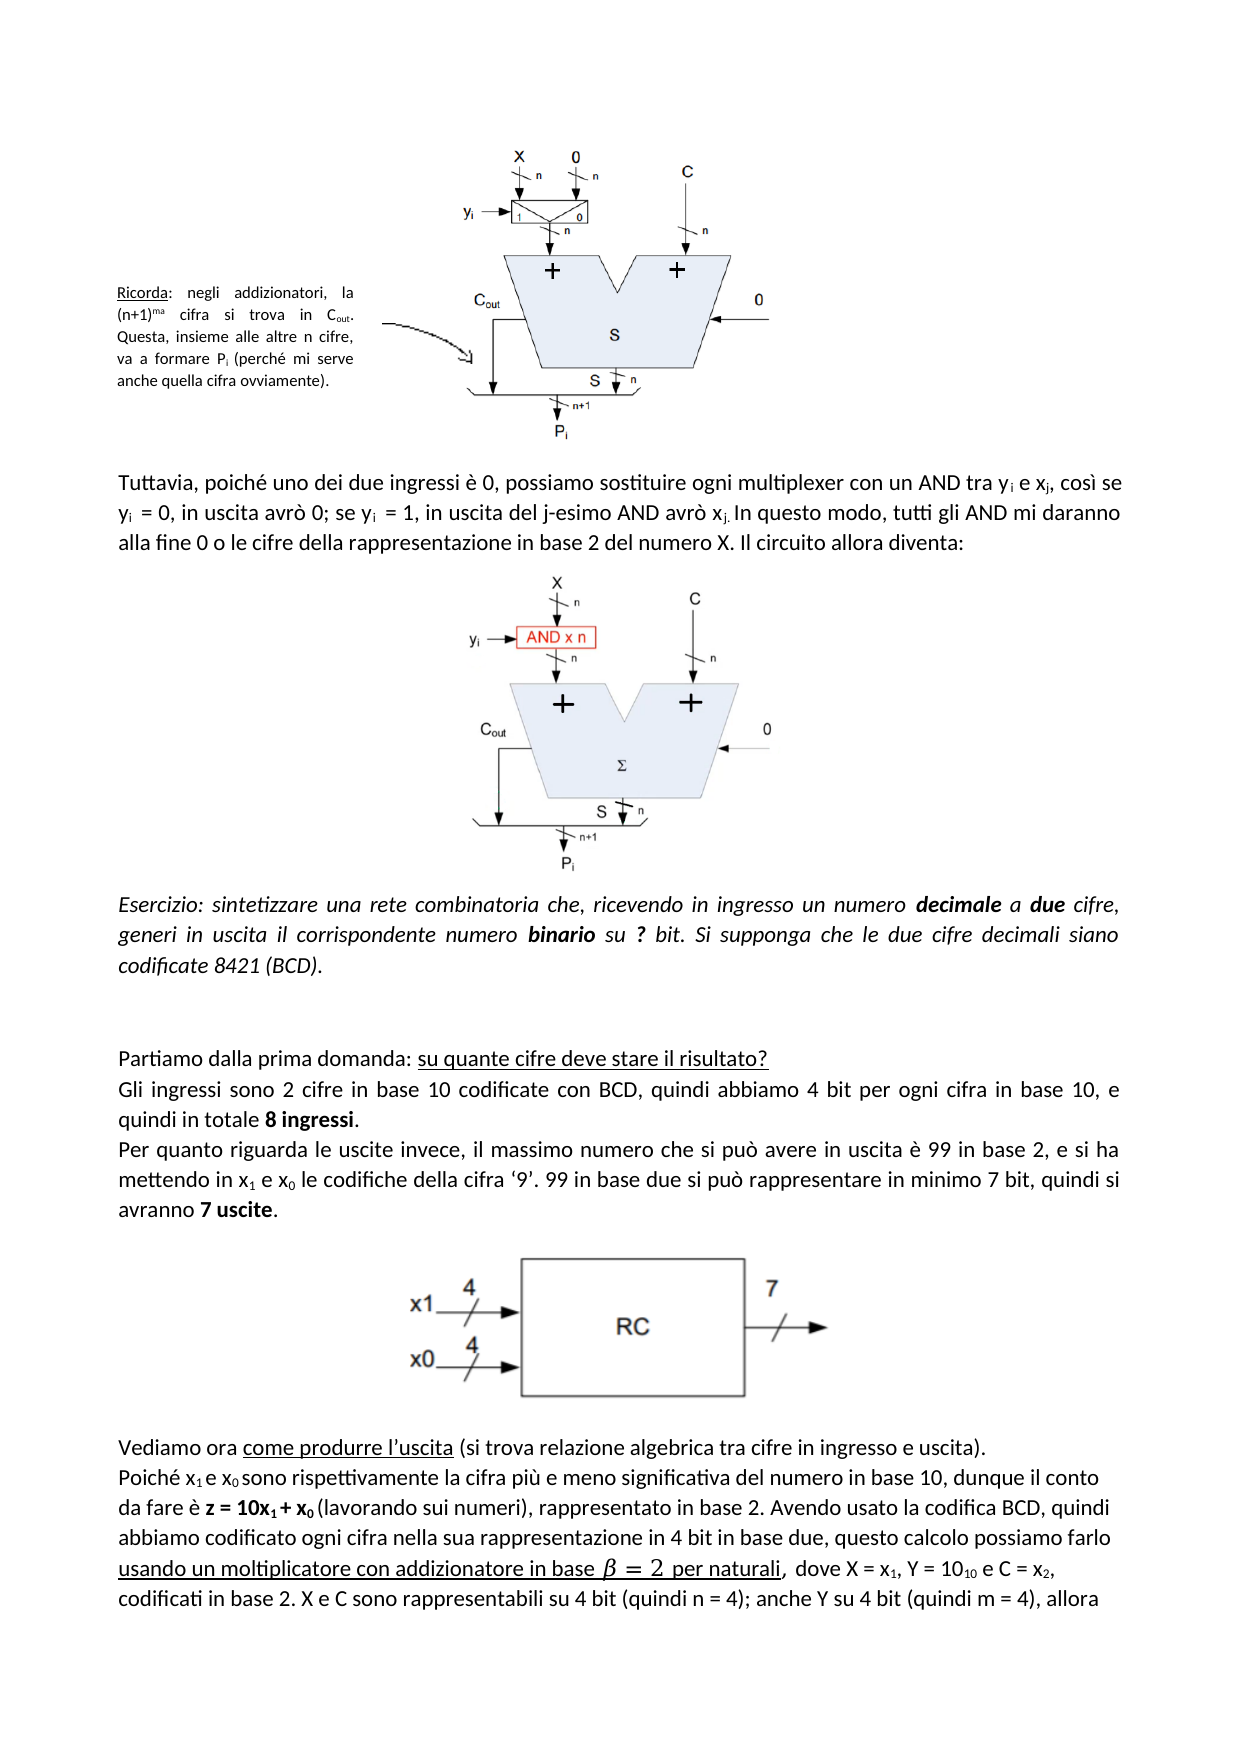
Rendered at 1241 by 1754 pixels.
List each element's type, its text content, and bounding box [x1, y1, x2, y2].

text Vediamo ora come produrre l’uscita (si trova relazione algebrica tra cifre in ingresso e uscita). [118, 1433, 1122, 1461]
picture [409, 1256, 831, 1401]
picture [459, 575, 781, 872]
text Partiamo dalla prima domanda: su quante cifre deve stare il risultato? [118, 1044, 1122, 1073]
text Per quanto riguarda le uscite invece, il massimo numero che si può avere in uscita è 99 in base 2, e si ha mettendo in x1 e x0 le codifiche della cifra ‘9’. 99 in base due si può rappresentare in minimo 7 bit, quindi si avranno 7 uscite. [118, 1135, 1122, 1224]
text Esercizio: sintetizzare una rete combinatoria che, ricevendo in ingresso un numero decimale a due cifre, generi in uscita il corrispondente numero binario su ? bit. Si supponga che le due cifre decimali siano codificate 8421 (BCD). [118, 890, 1122, 979]
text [118, 1463, 1122, 1612]
picture [382, 147, 790, 449]
text Tuttavia, poiché uno dei due ingressi è 0, possiamo sostituire ogni multiplexer con un AND tra yi e xj, così se yi = 0, in uscita avrò 0; se yi = 1, in uscita del j-esimo AND avrò xj. In questo modo, tutti gli AND mi daranno alla fine 0 o le cifre della rappresentazione in base 2 del numero X. Il circuito allora diventa: [118, 468, 1122, 556]
text Gli ingressi sono 2 cifre in base 10 codificate con BCD, quindi abbiamo 4 bit per ogni cifra in base 10, e quindi in totale 8 ingressi. [118, 1075, 1122, 1133]
